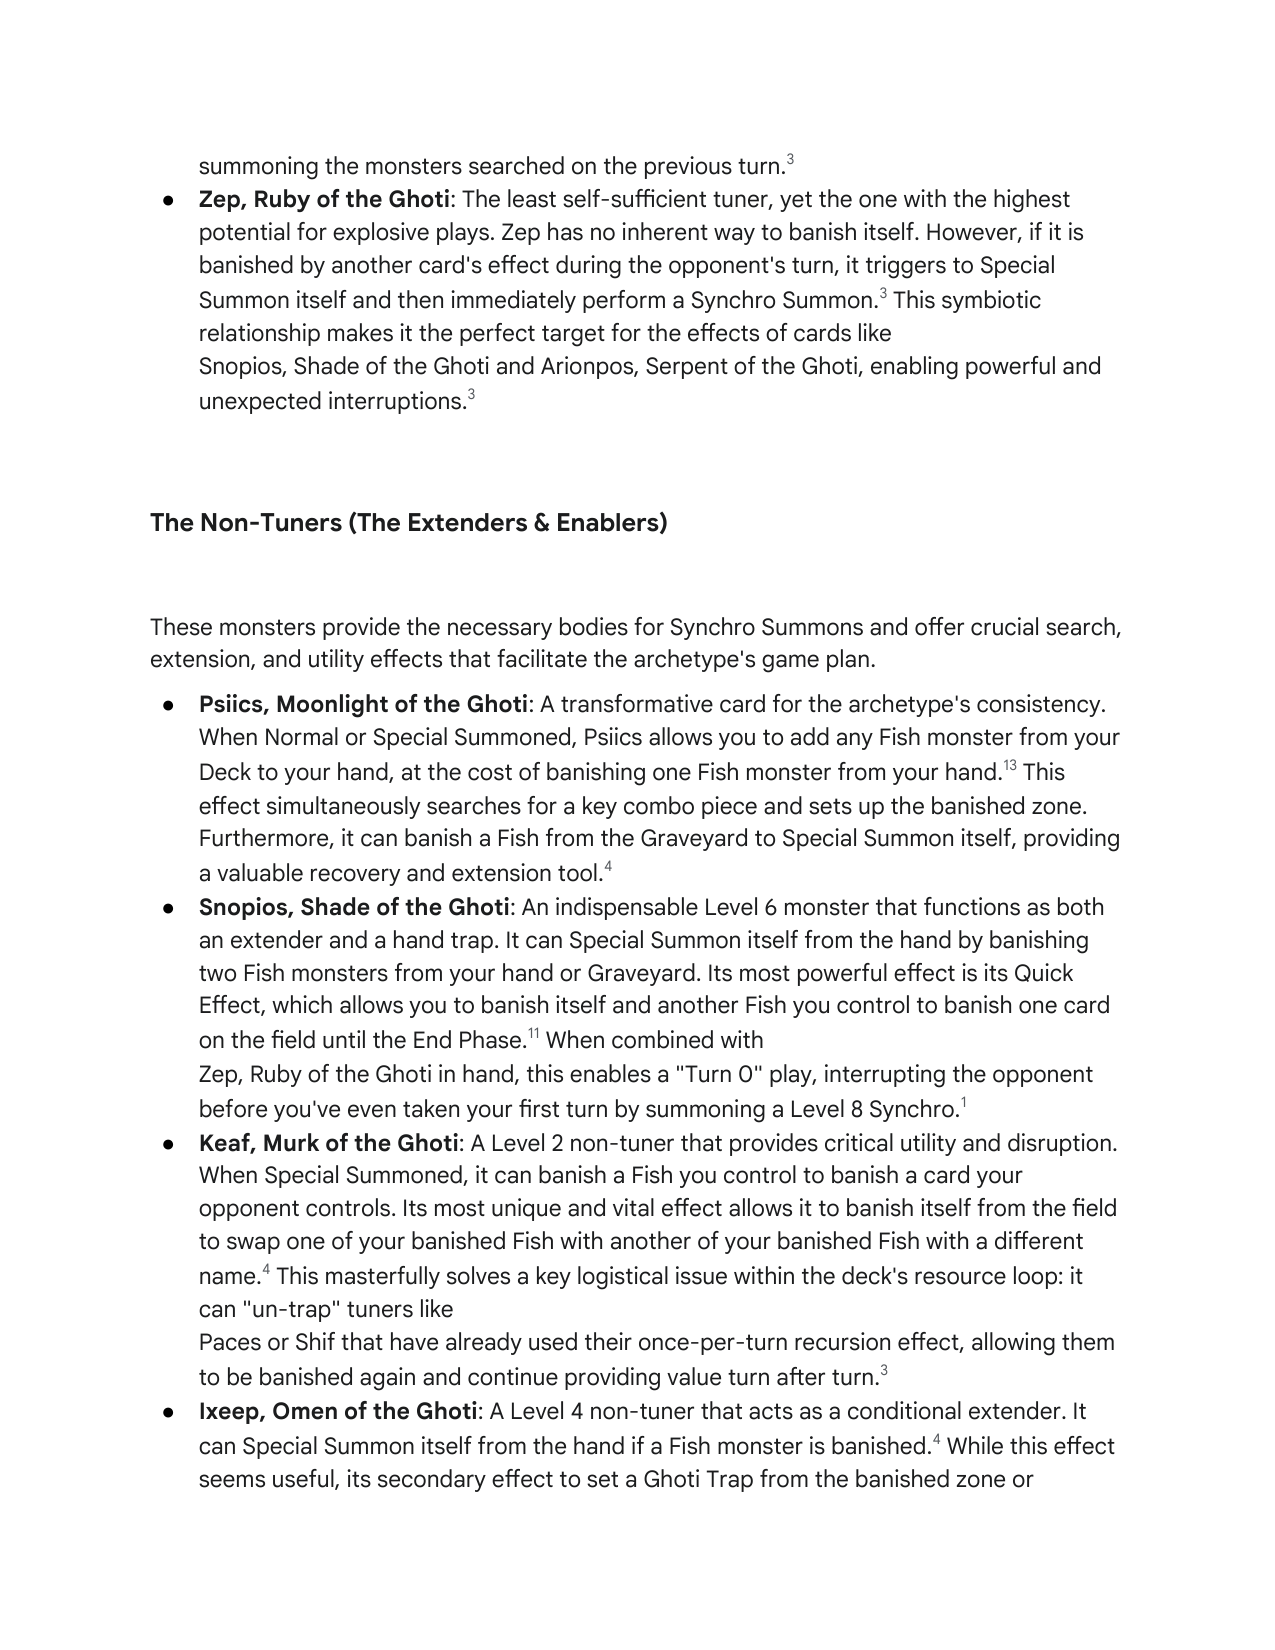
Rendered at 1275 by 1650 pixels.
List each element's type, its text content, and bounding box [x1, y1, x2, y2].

list Zep, Ruby of the Ghoti: The least self-sufficient tuner, yet the one with the highest potential for explosive plays. Zep has no inherent way to banish itself. However, if it is banished by another card's effect during the opponent's turn, it triggers to Special Summon itself and then immediately perform a Synchro Summon.3 This symbiotic relationship makes it the perfect target for the effects of cards like Snopios, Shade of the Ghoti and Arionpos, Serpent of the Ghoti, enabling powerful and unexpected interruptions.3 [161, 186, 1125, 417]
text These monsters provide the necessary bodies for Synchro Summons and offer crucial search, extension, and utility effects that facilitate the archetype's game plan. [150, 613, 1125, 674]
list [161, 150, 1125, 181]
subtitle The Non-Tuners (The Extenders & Enablers) [150, 507, 1125, 538]
list Psiics, Moonlight of the Ghoti: A transformative card for the archetype's consistency. When Normal or Special Summoned, Psiics allows you to add any Fish monster from your Deck to your hand, at the cost of banishing one Fish monster from your hand.13 This effect simultaneously searches for a key combo piece and sets up the banished zone. Furthermore, it can banish a Fish from the Graveyard to Special Summon itself, providing a valuable recovery and extension tool.4 [161, 691, 1125, 889]
list Snopios, Shade of the Ghoti: An indispensable Level 6 monster that functions as both an extender and a hand trap. It can Special Summon itself from the hand by banishing two Fish monsters from your hand or Graveyard. Its most powerful effect is its Quick Effect, which allows you to banish itself and another Fish you control to banish one card on the field until the End Phase.11 When combined with Zep, Ruby of the Ghoti in hand, this enables a "Turn 0" play, interrupting the opponent before you've even taken your first turn by summoning a Level 8 Synchro.1 [161, 893, 1125, 1124]
list Keaf, Murk of the Ghoti: A Level 2 non-tuner that provides critical utility and disruption. When Special Summoned, it can banish a Fish you control to banish a card your opponent controls. Its most unique and vital effect allows it to banish itself from the field to swap one of your banished Fish with another of your banished Fish with a different name.4 This masterfully solves a key logistical issue within the deck's resource loop: it can "un-trap" tuners like Paces or Shif that have already used their once-per-turn recursion effect, allowing them to be banished again and continue providing value turn after turn.3 [161, 1129, 1125, 1393]
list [161, 1397, 1125, 1494]
